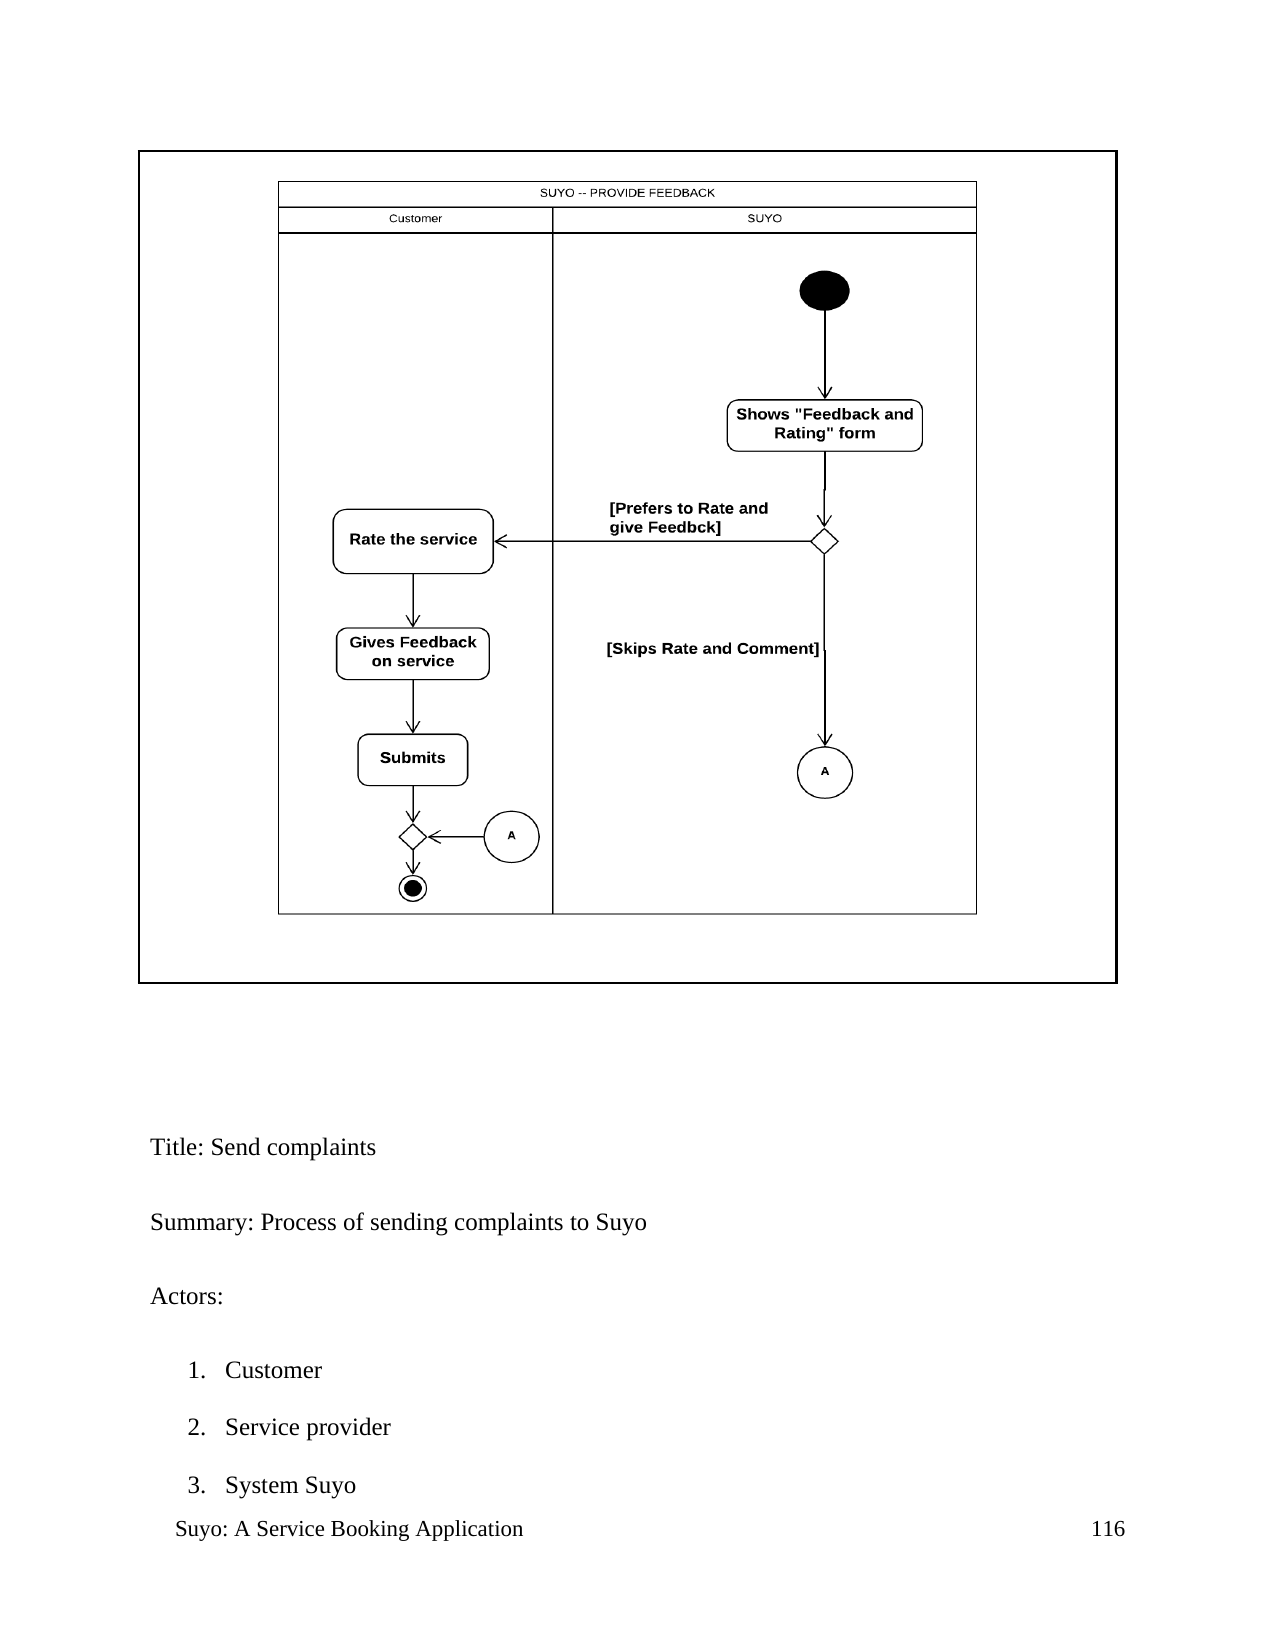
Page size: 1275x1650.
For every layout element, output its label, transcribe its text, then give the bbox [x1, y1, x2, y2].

text Actors: [150, 1281, 1125, 1309]
picture [251, 162, 1004, 946]
list Customer [187, 1355, 1125, 1384]
list System Suyo [187, 1470, 1125, 1499]
text Summary: Process of sending complaints to Suyo [150, 1207, 1125, 1235]
table_cell [140, 152, 1115, 982]
text Title: Send complaints [150, 1132, 1125, 1161]
list Service provider [187, 1412, 1125, 1441]
